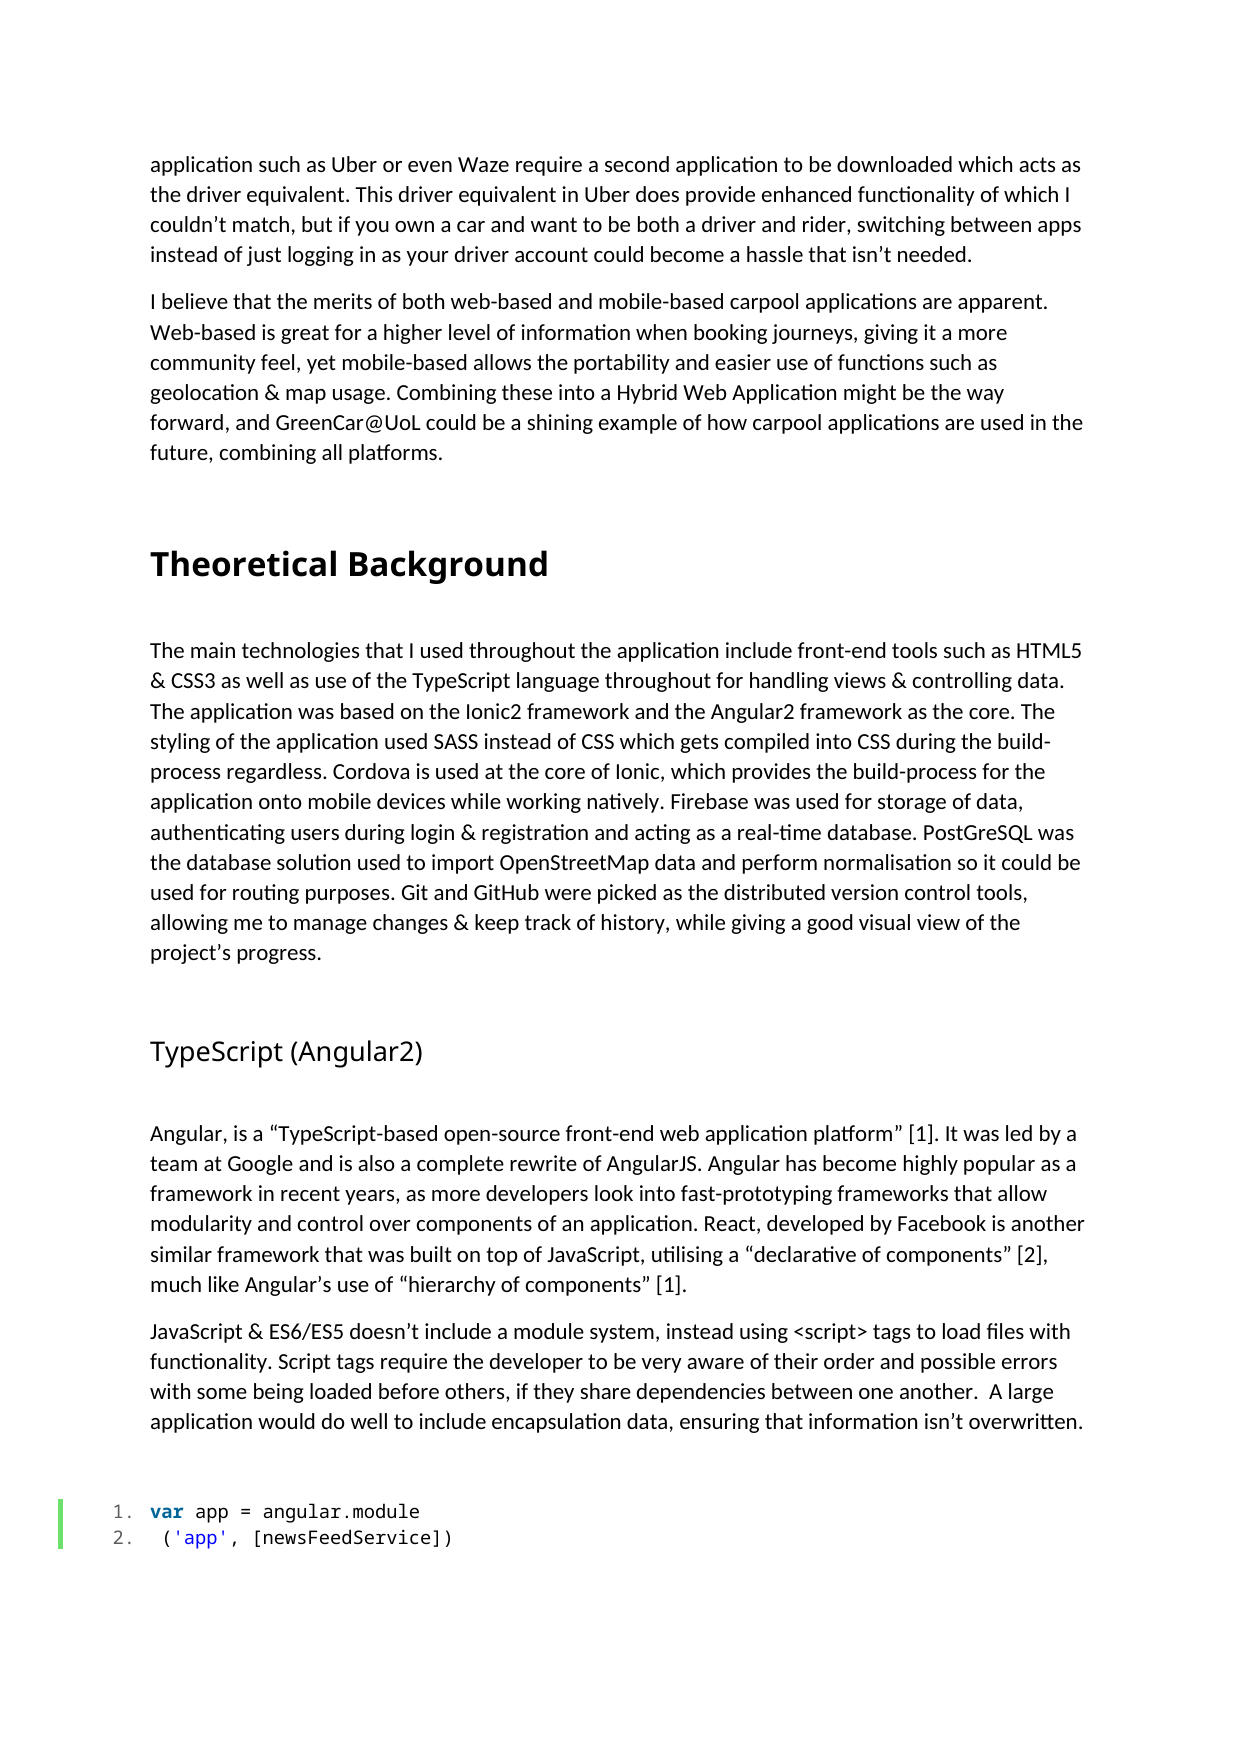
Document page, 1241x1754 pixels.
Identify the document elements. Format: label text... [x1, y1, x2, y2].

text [150, 150, 1090, 269]
list var app = angular.module [58, 1498, 1090, 1524]
list ('app', [newsFeedService]) [63, 1524, 1090, 1549]
text I believe that the merits of both web-based and mobile-based carpool applications are apparent. Web-based is great for a higher level of information when booking journeys, giving it a more community feel, yet mobile-based allows the portability and easier use of functions such as geolocation & map usage. Combining these into a Hybrid Web Application might be the way forward, and GreenCar@UoL could be a shining example of how carpool applications are used in the future, combining all platforms. [150, 287, 1090, 467]
text The main technologies that I used throughout the application include front-end tools such as HTML5 & CSS3 as well as use of the TypeScript language throughout for handling views & controlling data. The application was based on the Ionic2 framework and the Angular2 framework as the core. The styling of the application used SASS instead of CSS which gets compiled into CSS during the build-process regardless. Cordova is used at the core of Ionic, which provides the build-process for the application onto mobile devices while working natively. Firebase was used for storage of data, authenticating users during login & registration and acting as a real-time database. PostGreSQL was the database solution used to import OpenStreetMap data and perform normalisation so it could be used for routing purposes. Git and GitHub were picked as the distributed version control tools, allowing me to manage changes & keep track of history, while giving a good visual view of the project’s progress. [150, 636, 1090, 967]
text JavaScript & ES6/ES5 doesn’t include a module system, instead using <script> tags to load files with functionality. Script tags require the developer to be very aware of their order and possible errors with some being loaded before others, if they share dependencies between one another. A large application would do well to include encapsulation data, ensuring that information isn’t overwritten. [150, 1317, 1090, 1436]
text Angular, is a “TypeScript-based open-source front-end web application platform” [1]. It was led by a team at Google and is also a complete rewrite of AngularJS. Angular has become highly popular as a framework in recent years, as more developers look into fast-prototyping frameworks that allow modularity and control over components of an application. React, developed by Facebook is another similar framework that was built on top of JavaScript, utilising a “declarative of components” [2], much like Angular’s use of “hierarchy of components” [1]. [150, 1119, 1090, 1298]
subtitle TypeScript (Angular2) [150, 1032, 1090, 1069]
subtitle Theoretical Background [150, 541, 1090, 586]
